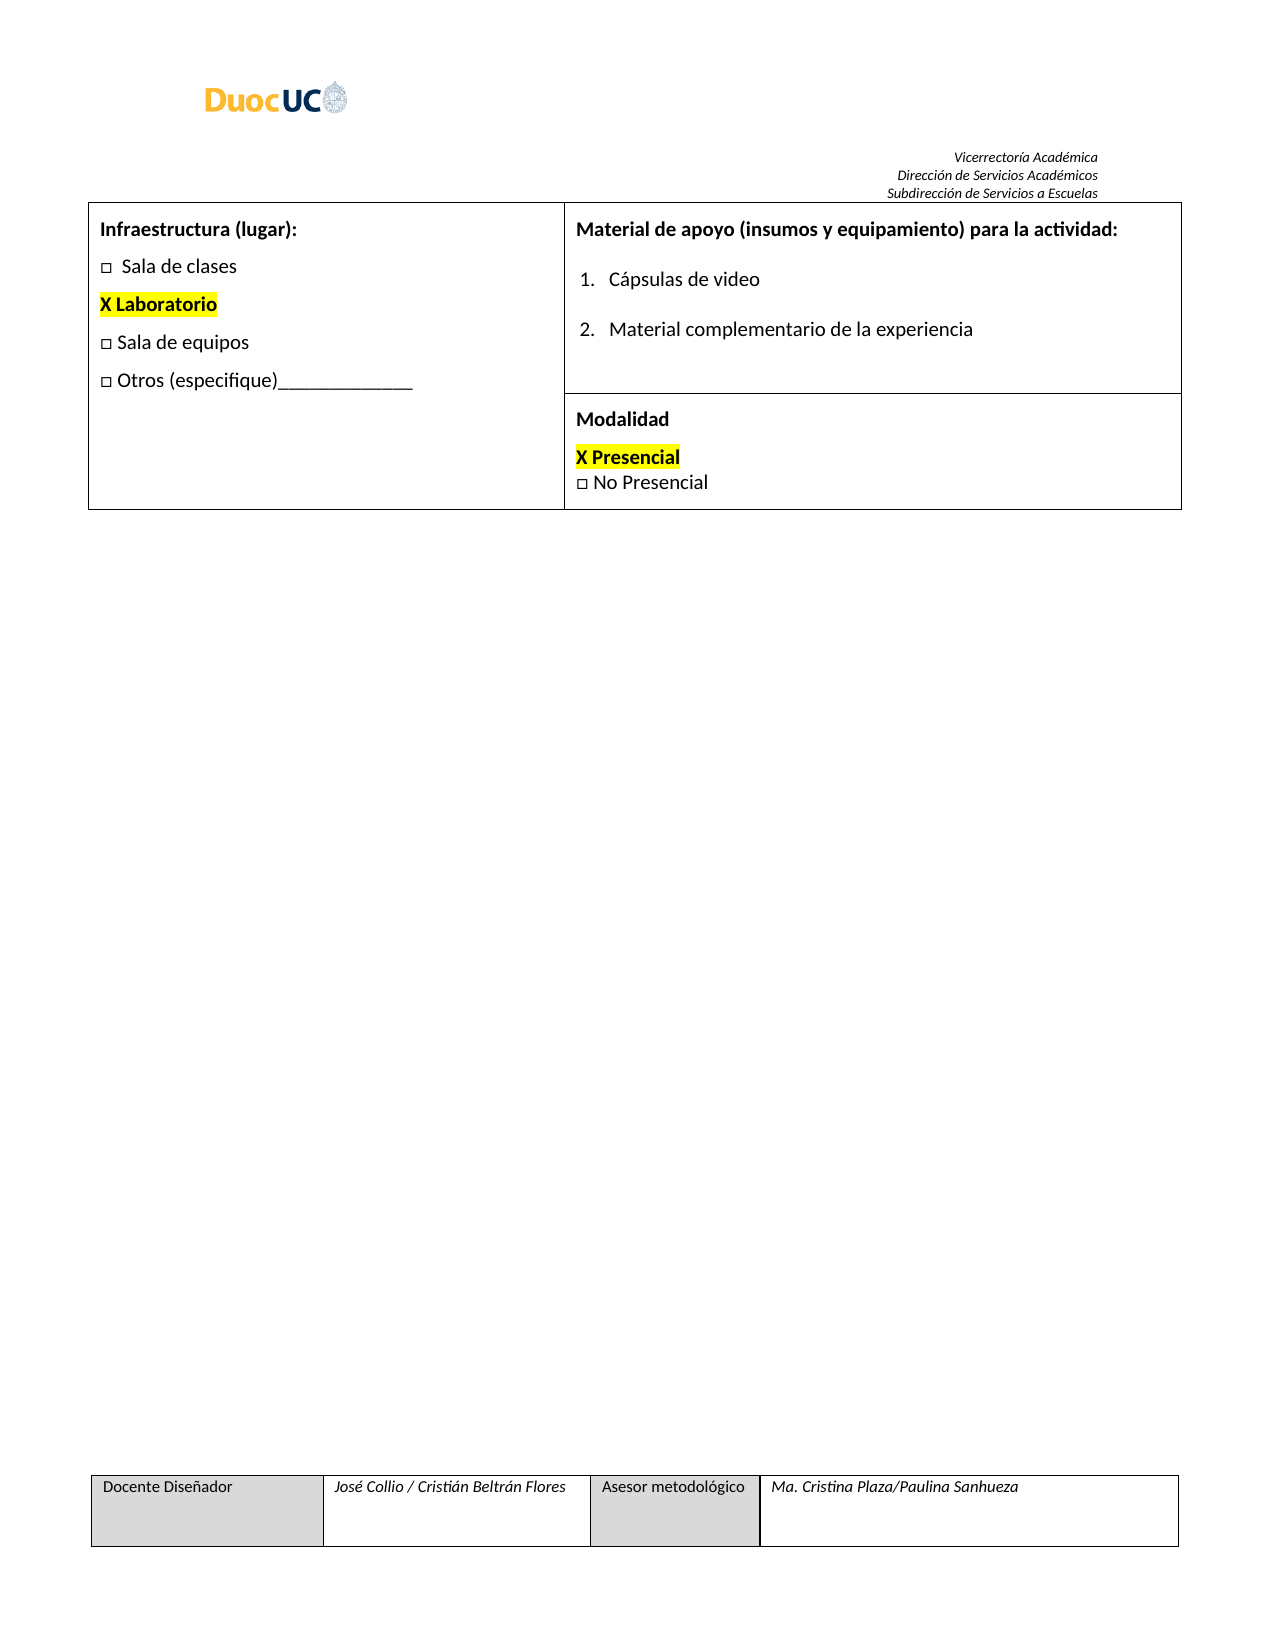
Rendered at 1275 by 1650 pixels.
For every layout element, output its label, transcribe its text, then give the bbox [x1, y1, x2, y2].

table_cell Modalidad X Presencial □ No Presencial [565, 394, 1181, 509]
picture [198, 78, 352, 116]
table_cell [565, 203, 1181, 392]
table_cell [89, 203, 564, 509]
